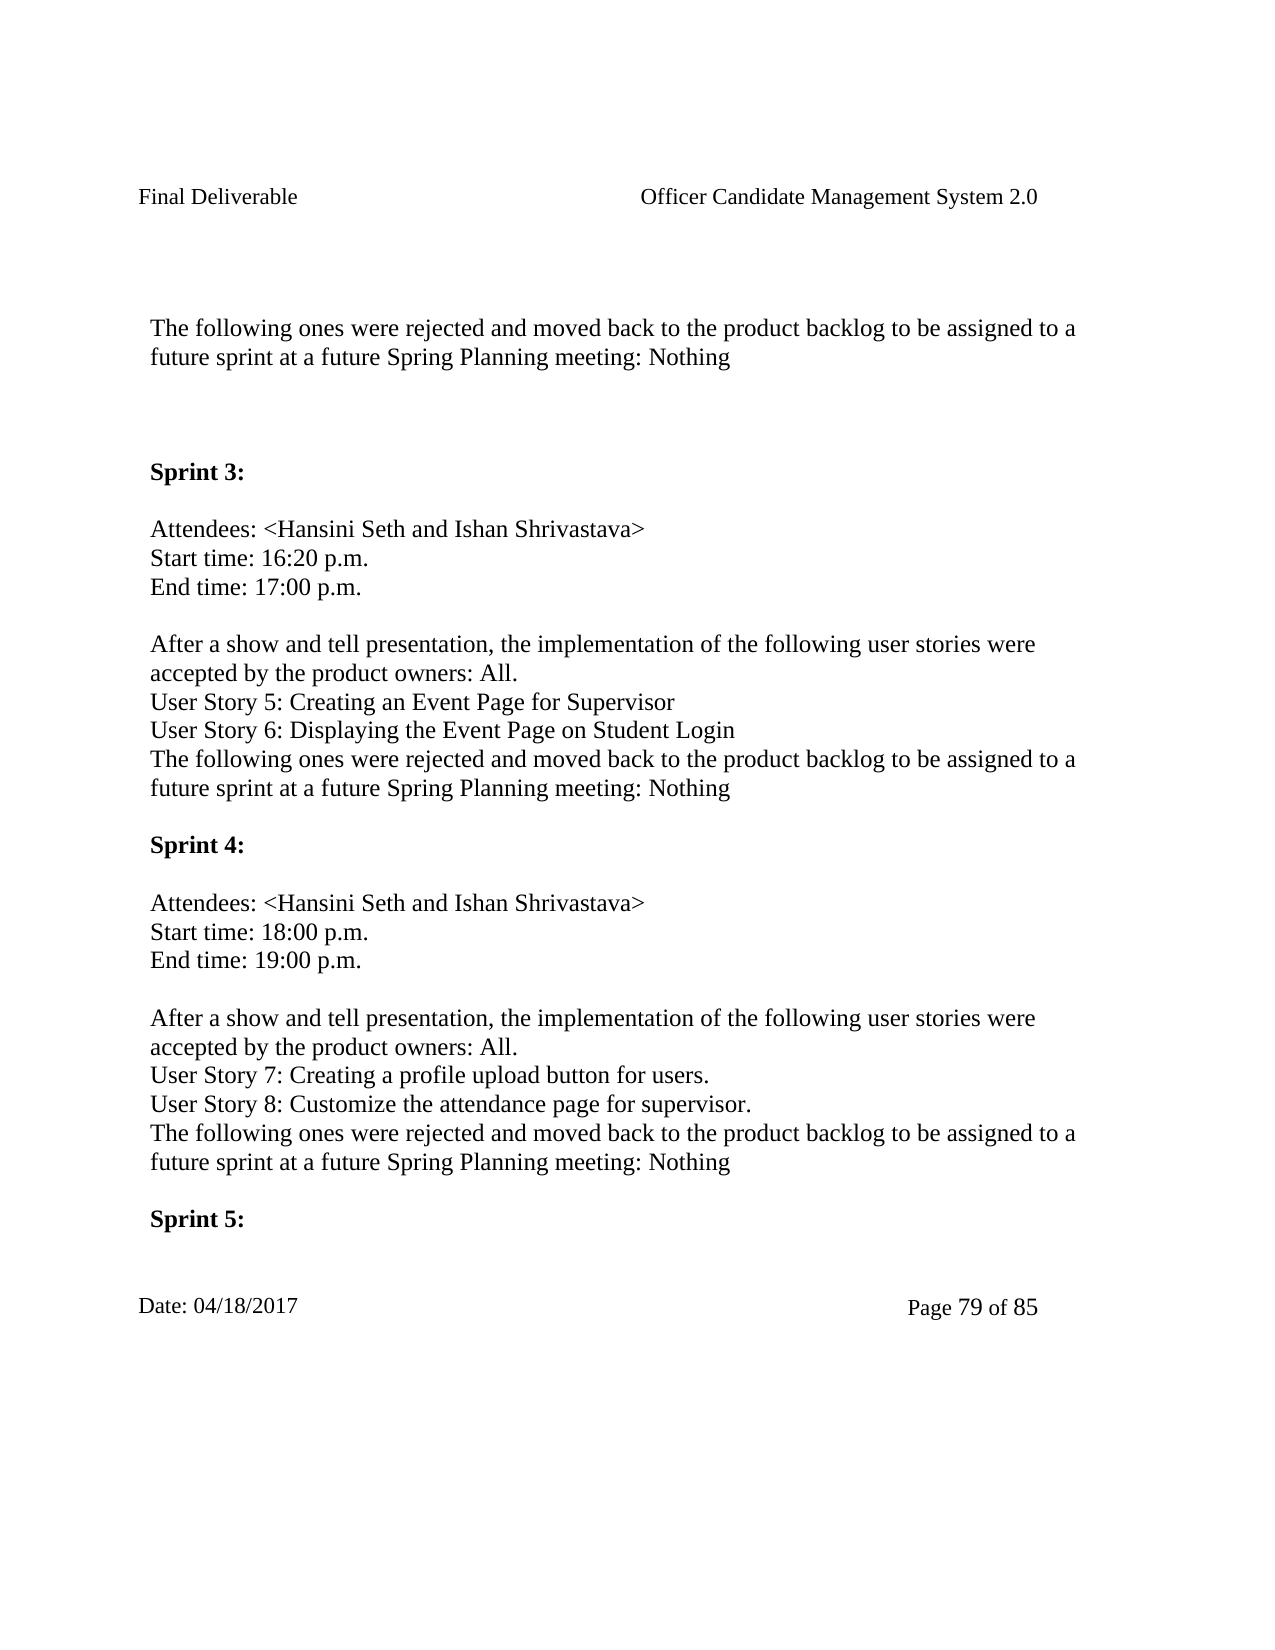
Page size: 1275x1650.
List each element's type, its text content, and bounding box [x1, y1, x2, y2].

text User Story 5: Creating an Event Page for Supervisor [150, 687, 1125, 716]
text After a show and tell presentation, the implementation of the following user stories were accepted by the product owners: All. [150, 629, 1125, 687]
text Sprint 3: [150, 457, 1125, 486]
text The following ones were rejected and moved back to the product backlog to be assigned to a future sprint at a future Spring Planning meeting: Nothing [150, 1118, 1125, 1176]
text Start time: 16:20 p.m. [150, 543, 1125, 572]
text Attendees: <Hansini Seth and Ishan Shrivastava> [150, 888, 1125, 917]
text Sprint 5: [150, 1204, 1125, 1233]
text User Story 6: Displaying the Event Page on Student Login [150, 716, 1125, 744]
text Sprint 4: [150, 831, 1125, 859]
text The following ones were rejected and moved back to the product backlog to be assigned to a future sprint at a future Spring Planning meeting: Nothing [150, 744, 1125, 802]
text User Story 7: Creating a profile upload button for users. [150, 1061, 1125, 1089]
text The following ones were rejected and moved back to the product backlog to be assigned to a future sprint at a future Spring Planning meeting: Nothing [150, 313, 1125, 371]
text After a show and tell presentation, the implementation of the following user stories were accepted by the product owners: All. [150, 1003, 1125, 1061]
text Attendees: <Hansini Seth and Ishan Shrivastava> [150, 514, 1125, 543]
text End time: 19:00 p.m. [150, 946, 1125, 974]
text Start time: 18:00 p.m. [150, 917, 1125, 946]
text End time: 17:00 p.m. [150, 572, 1125, 601]
text User Story 8: Customize the attendance page for supervisor. [150, 1089, 1125, 1118]
